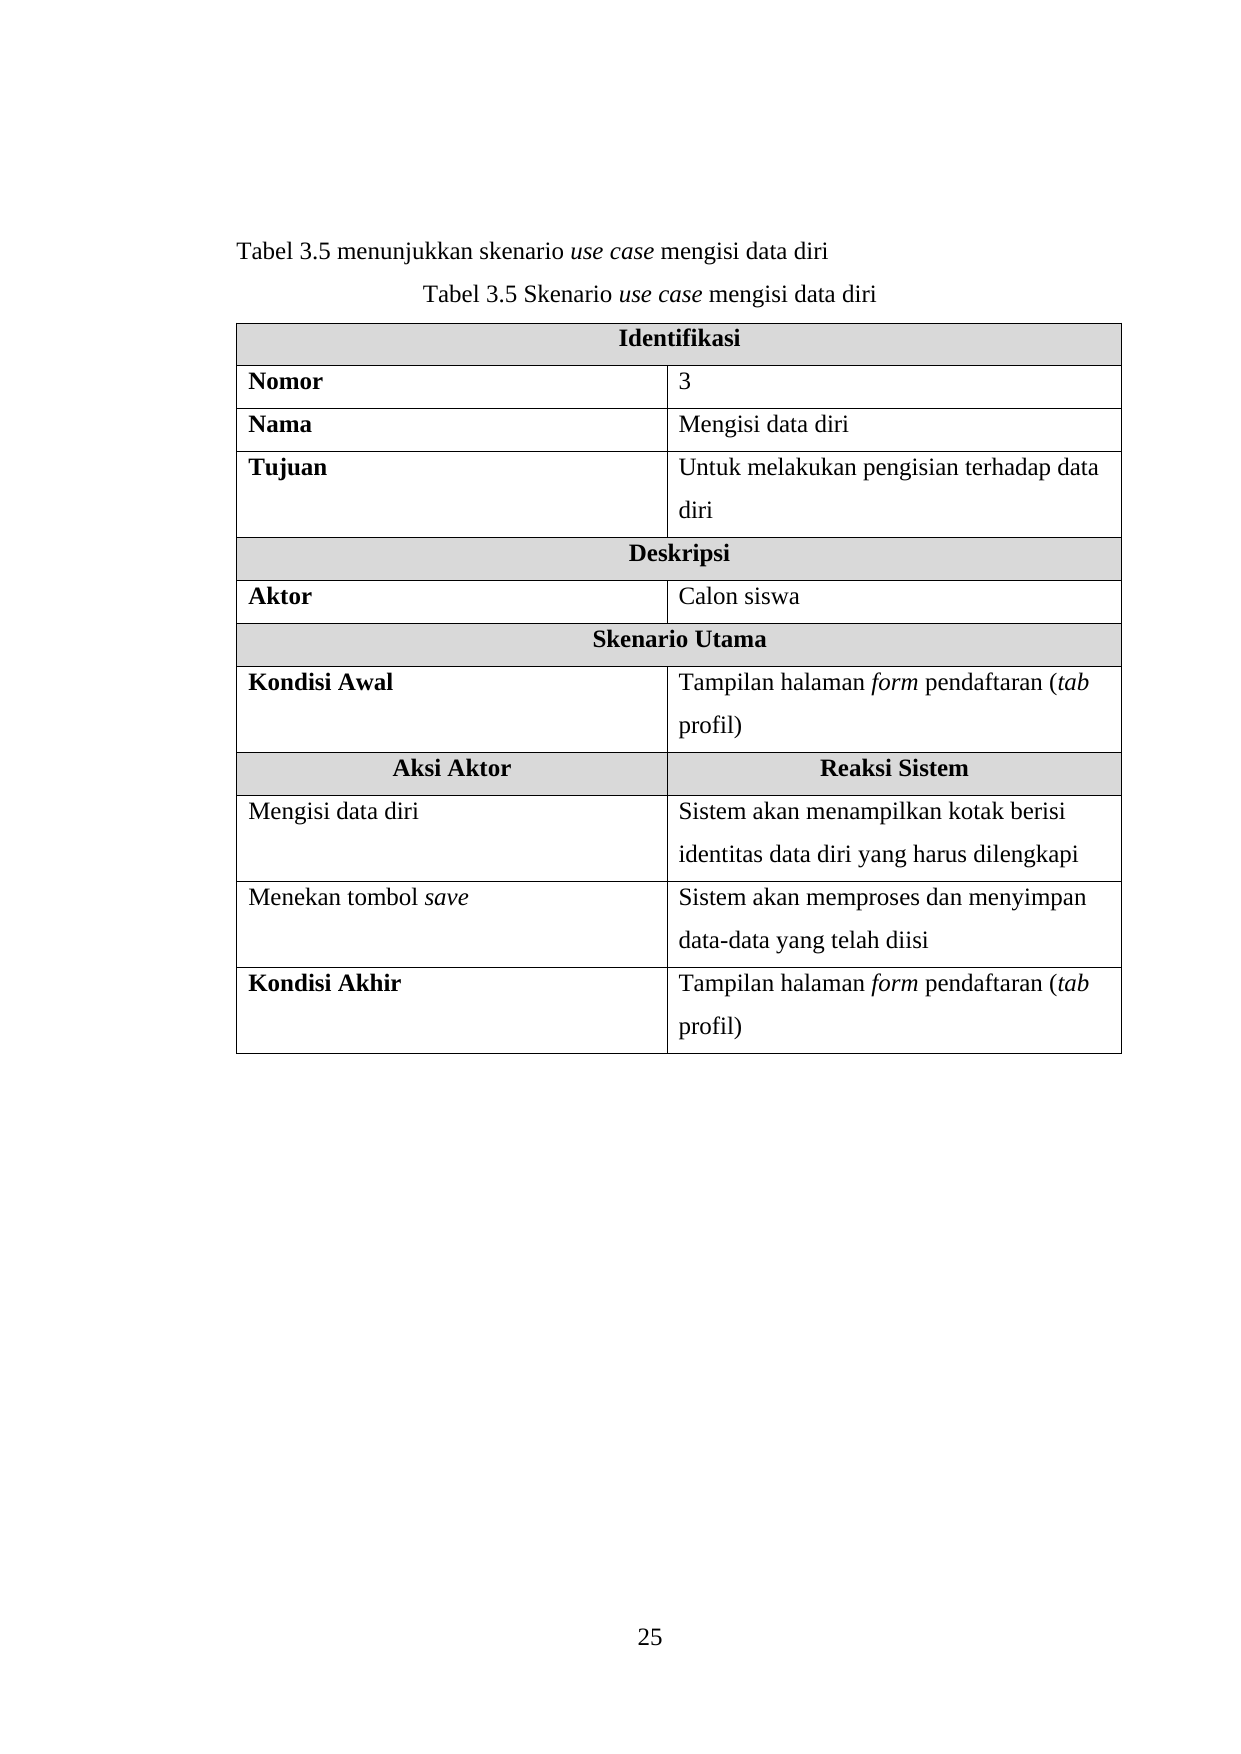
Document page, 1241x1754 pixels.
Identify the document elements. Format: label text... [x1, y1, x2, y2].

table_header Identifikasi [237, 324, 1121, 365]
table_cell Kondisi Awal [237, 667, 667, 752]
table_cell Tujuan [237, 452, 667, 537]
table_cell Aktor [237, 581, 667, 623]
table_cell 3 [668, 366, 1121, 408]
table_cell Sistem akan menampilkan kotak berisi identitas data diri yang harus dilengkapi [668, 796, 1121, 881]
table_cell Tampilan halaman form pendaftaran (tab profil) [668, 667, 1121, 752]
table_cell Sistem akan memproses dan menyimpan data-data yang telah diisi [668, 882, 1121, 967]
table_cell Kondisi Akhir [237, 968, 667, 1053]
table_cell Mengisi data diri [668, 409, 1121, 451]
table_cell Tampilan halaman form pendaftaran (tab profil) [668, 968, 1121, 1053]
table_cell Menekan tombol save [237, 882, 667, 967]
table_cell Deskripsi [237, 538, 1121, 580]
table_cell Nama [237, 409, 667, 451]
table_cell Mengisi data diri [237, 796, 667, 881]
table_cell Nomor [237, 366, 667, 408]
text Tabel 3.5 Skenario use case mengisi data diri [236, 279, 1063, 308]
table_cell Aksi Aktor [237, 753, 667, 795]
table_cell Reaksi Sistem [668, 753, 1121, 795]
table_cell Untuk melakukan pengisian terhadap data diri [668, 452, 1121, 537]
table_cell Skenario Utama [237, 624, 1121, 666]
table_cell Calon siswa [668, 581, 1121, 623]
text Tabel 3.5 menunjukkan skenario use case mengisi data diri [236, 236, 1063, 265]
